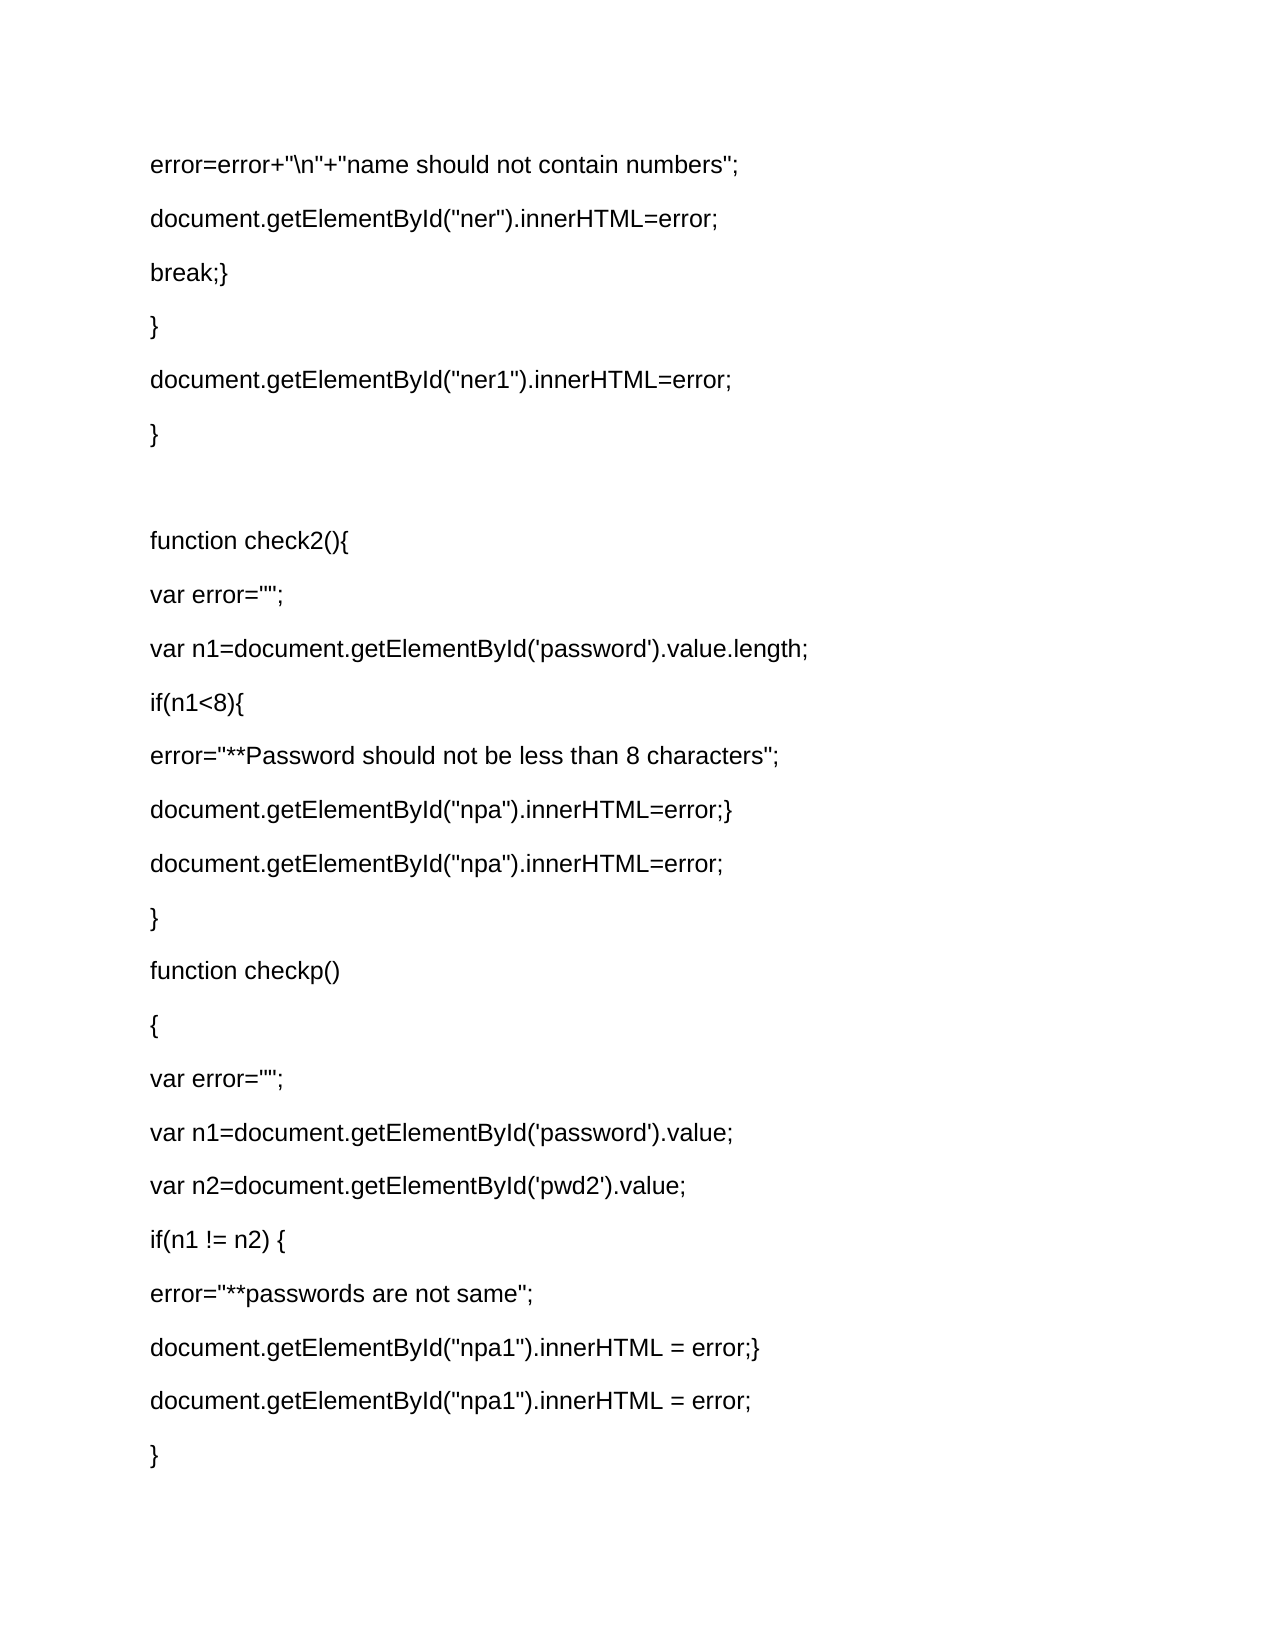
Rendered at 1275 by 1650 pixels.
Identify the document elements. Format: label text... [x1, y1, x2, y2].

text if(n1<8){ [150, 687, 1125, 716]
text function checkp() [150, 956, 1125, 985]
text } [150, 902, 1125, 931]
text } [150, 1440, 1125, 1469]
text document.getElementById("npa").innerHTML=error;} [150, 795, 1125, 824]
text document.getElementById("npa1").innerHTML = error;} [150, 1332, 1125, 1361]
text if(n1 != n2) { [150, 1225, 1125, 1254]
text document.getElementById("ner1").innerHTML=error; [150, 365, 1125, 394]
text } [150, 419, 1125, 447]
text } [150, 311, 1125, 340]
text { [150, 1010, 1125, 1039]
text break;} [150, 257, 1125, 286]
text var n1=document.getElementById('password').value.length; [150, 634, 1125, 662]
text var error=""; [150, 580, 1125, 609]
text var n2=document.getElementById('pwd2').value; [150, 1171, 1125, 1200]
text error=error+"\n"+"name should not contain numbers"; [150, 150, 1125, 179]
text document.getElementById("npa1").innerHTML = error; [150, 1386, 1125, 1415]
text function check2(){ [150, 526, 1125, 555]
text document.getElementById("npa").innerHTML=error; [150, 849, 1125, 877]
text error="**Password should not be less than 8 characters"; [150, 741, 1125, 770]
text document.getElementById("ner").innerHTML=error; [150, 204, 1125, 232]
text error="**passwords are not same"; [150, 1279, 1125, 1307]
text var n1=document.getElementById('password').value; [150, 1117, 1125, 1146]
text var error=""; [150, 1064, 1125, 1092]
